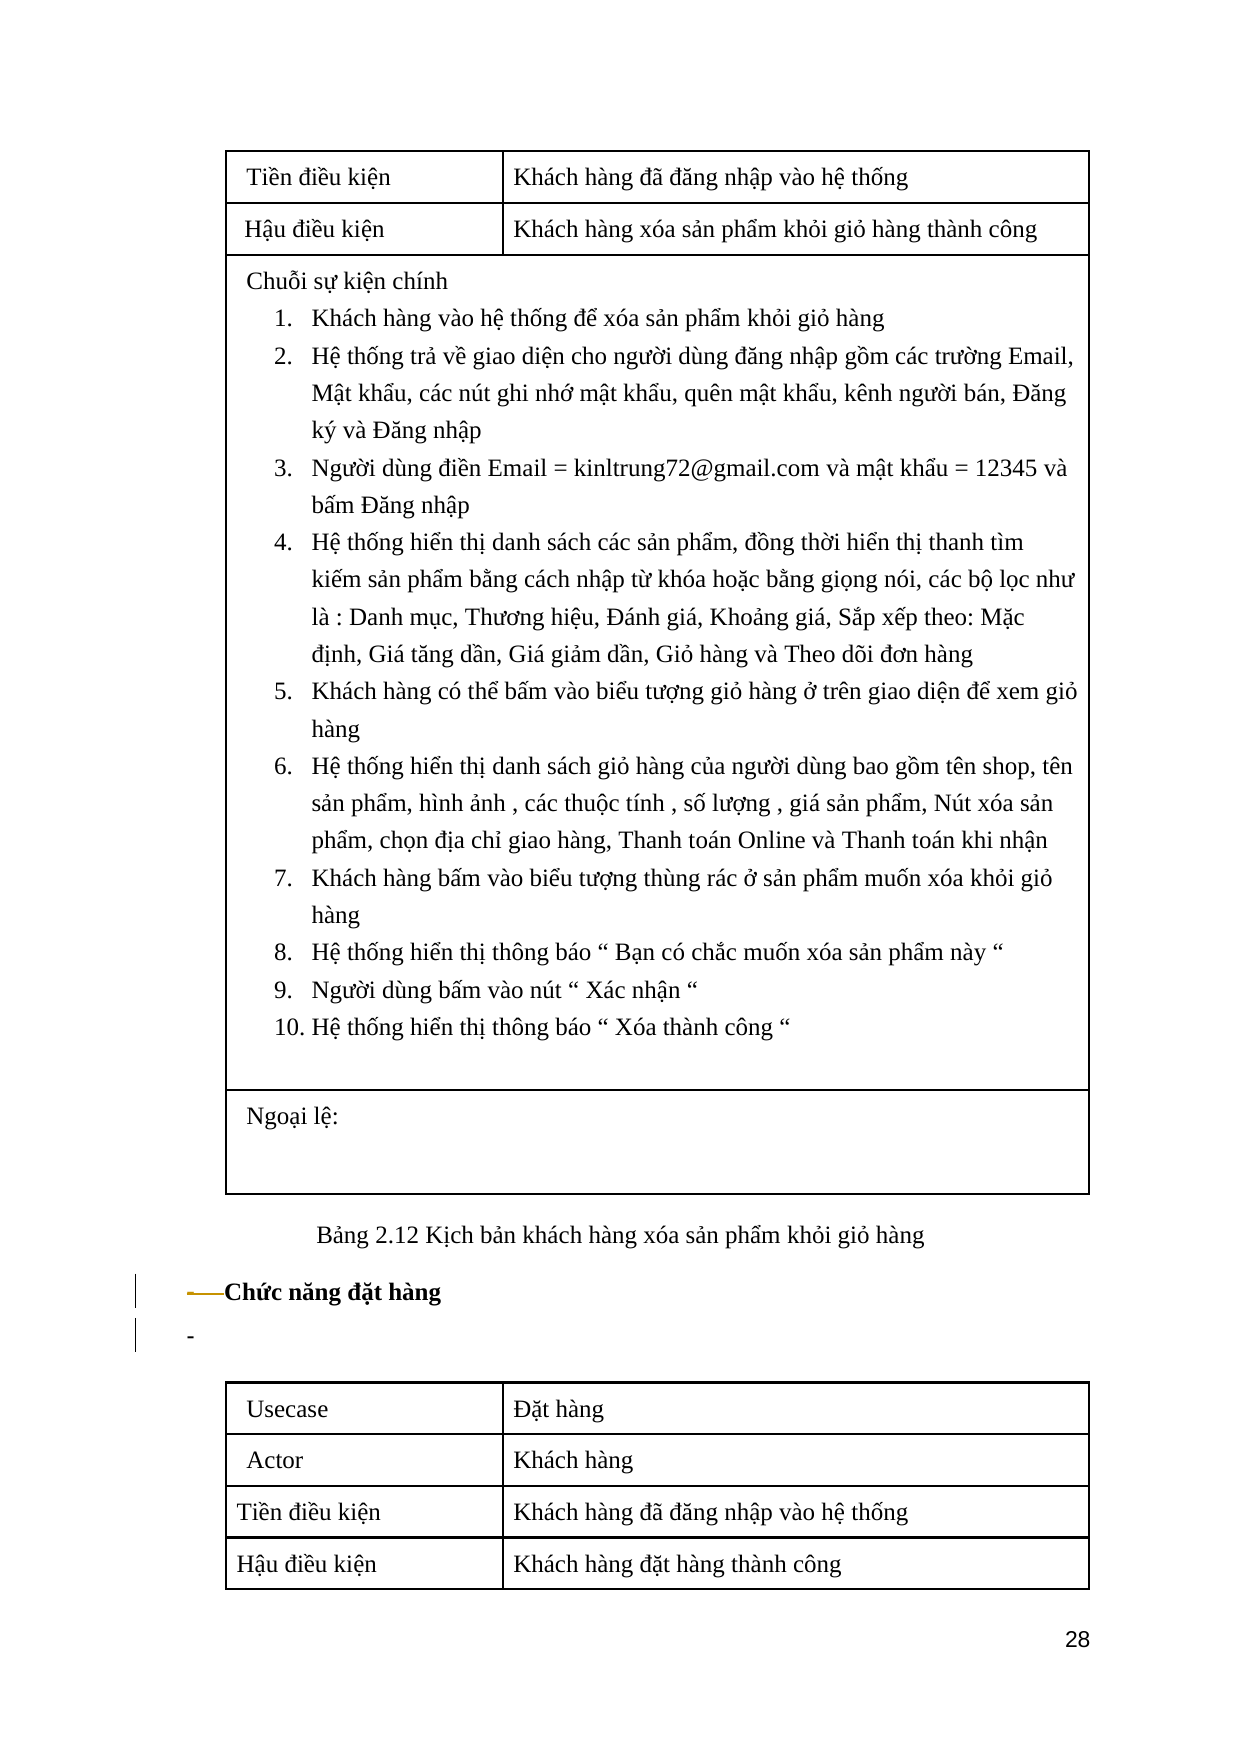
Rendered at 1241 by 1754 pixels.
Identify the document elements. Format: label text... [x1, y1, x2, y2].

table_cell Khách hàng đặt hàng thành công [504, 1539, 1088, 1588]
table_header Đặt hàng [504, 1384, 1088, 1433]
text Bảng 2.12 Kịch bản khách hàng xóa sản phẩm khỏi giỏ hàng [150, 1220, 1090, 1249]
table_cell Khách hàng đã đăng nhập vào hệ thống [504, 152, 1088, 202]
table_cell Tiền điều kiện [227, 152, 502, 202]
table_cell Khách hàng đã đăng nhập vào hệ thống [504, 1487, 1088, 1536]
list Chức năng đặt hàng [186, 1274, 1090, 1308]
table_cell Tiền điều kiện [227, 1487, 502, 1536]
table_cell Hậu điều kiện [227, 204, 502, 254]
table_cell Actor [227, 1435, 502, 1485]
table_header Usecase [227, 1384, 502, 1433]
table_cell Khách hàng [504, 1435, 1088, 1485]
table_cell Chuỗi sự kiện chính Khách hàng vào hệ thống để xóa sản phẩm khỏi giỏ hàng Hệ thống trả về giao diện cho người dùng đăng nhập gồm các trường Email, Mật khẩu, các nút ghi nhớ mật khẩu, quên mật khẩu, kênh người bán, Đăng ký và Đăng nhập Người dùng điền Email = kinltrung72@gmail.com và mật khẩu = 12345 và bấm Đăng nhập Hệ thống hiển thị danh sách các sản phẩm, đồng thời hiển thị thanh tìm kiếm sản phẩm bằng cách nhập từ khóa hoặc bằng giọng nói, các bộ lọc như là : Danh mục, Thương hiệu, Đánh giá, Khoảng giá, Sắp xếp theo: Mặc định, Giá tăng dần, Giá giảm dần, Giỏ hàng và Theo dõi đơn hàng Khách hàng có thể bấm vào biểu tượng giỏ hàng ở trên giao diện để xem giỏ hàng Hệ thống hiển thị danh sách giỏ hàng của người dùng bao gồm tên shop, tên sản phẩm, hình ảnh , các thuộc tính , số lượng , giá sản phẩm, Nút xóa sản phẩm, chọn địa chỉ giao hàng, Thanh toán Online và Thanh toán khi nhận Khách hàng bấm vào biểu tượng thùng rác ở sản phẩm muốn xóa khỏi giỏ hàng Hệ thống hiển thị thông báo “ Bạn có chắc muốn xóa sản phẩm này “ Người dùng bấm vào nút “ Xác nhận “ Hệ thống hiển thị thông báo “ Xóa thành công “ [227, 256, 1088, 1088]
table_cell Ngoại lệ: [227, 1091, 1088, 1193]
table_cell Khách hàng xóa sản phẩm khỏi giỏ hàng thành công [504, 204, 1088, 254]
table_cell Hậu điều kiện [227, 1539, 502, 1588]
